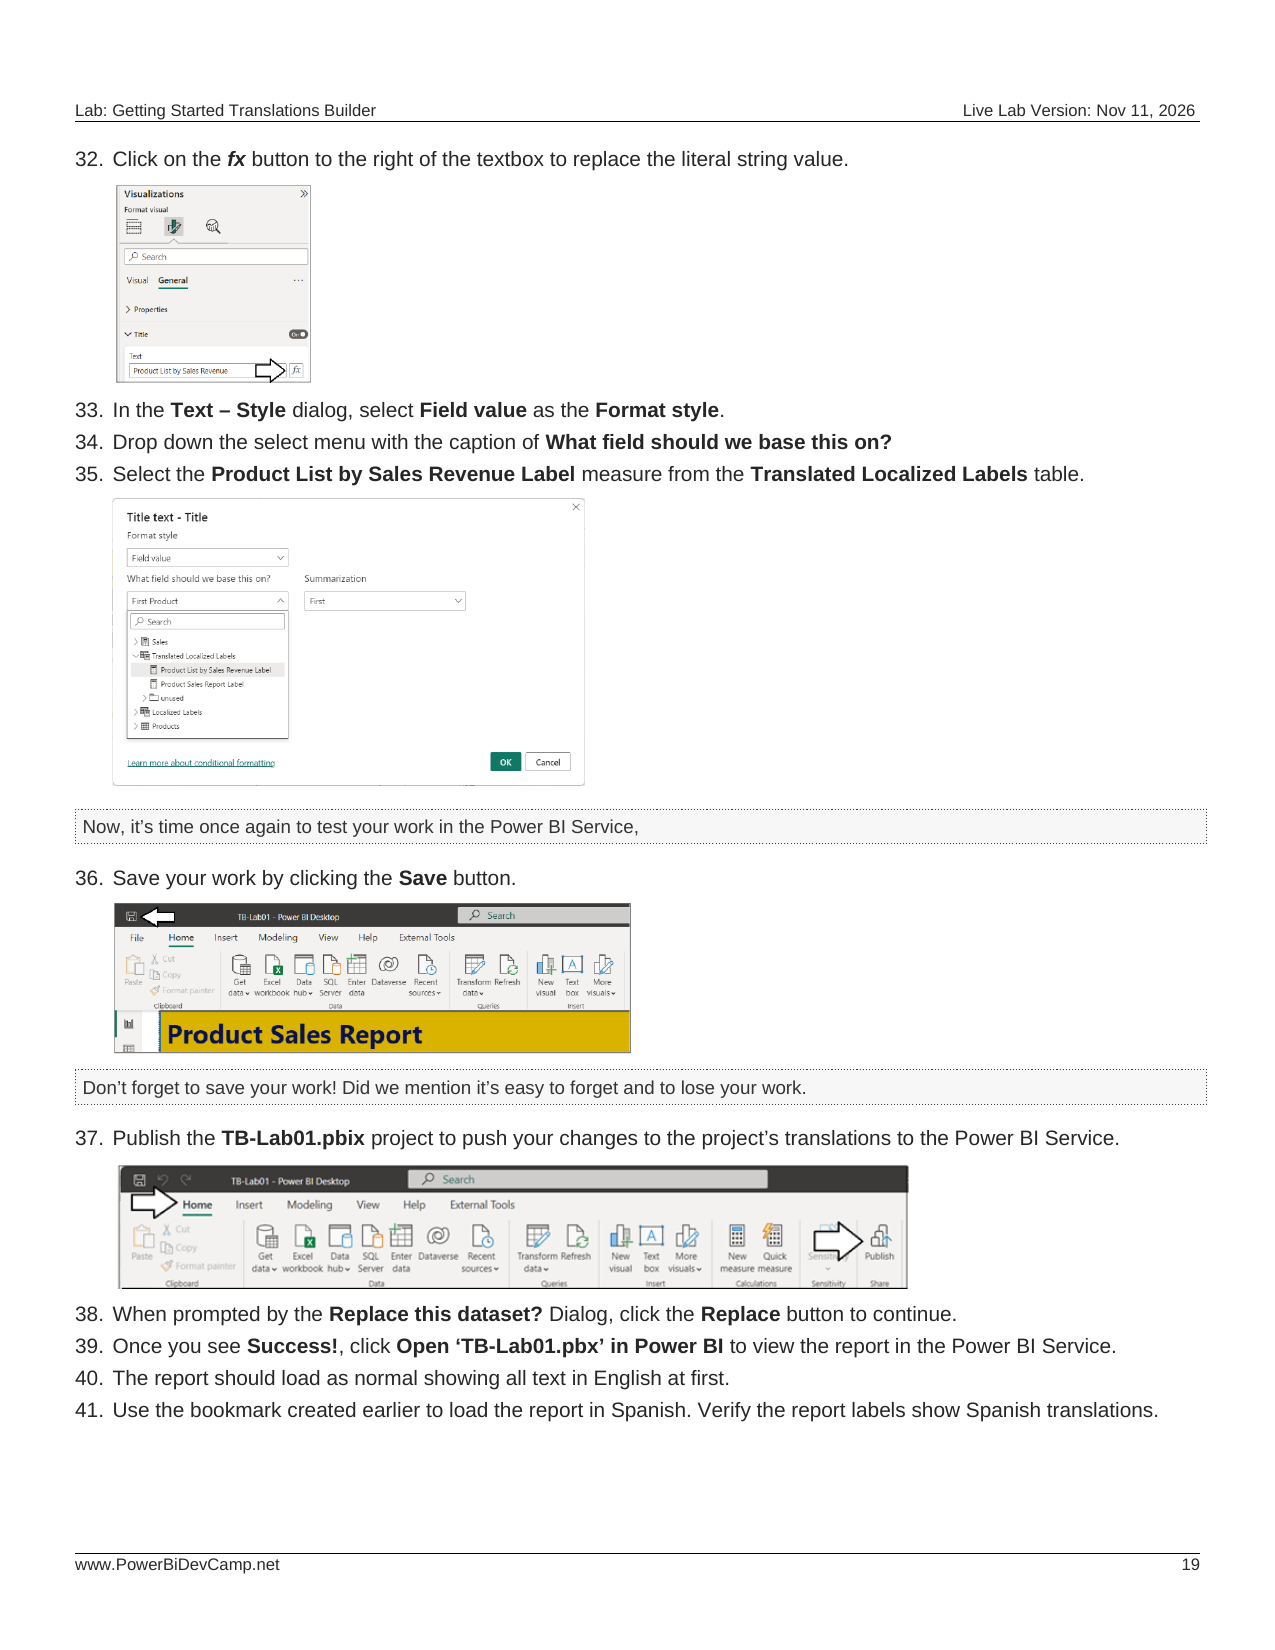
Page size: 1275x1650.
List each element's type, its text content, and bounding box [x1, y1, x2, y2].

text Select the Product List by Sales Revenue Label measure from the Translated Localized Labels table. [75, 462, 1200, 486]
text Publish the TB-Lab01.pbix project to push your changes to the project’s translations to the Power BI Service. [75, 1126, 1200, 1150]
text Click on the fx button to the right of the textbox to replace the literal string value. [75, 147, 1200, 171]
text Drop down the select menu with the caption of What field should we base this on? [75, 430, 1200, 454]
text In the Text – Style dialog, select Field value as the Format style. [75, 398, 1200, 422]
picture [112, 901, 635, 1057]
text Now, it’s time once again to test your work in the Power BI Service, [75, 808, 1207, 844]
picture [112, 1162, 911, 1289]
picture [112, 498, 591, 796]
text Don’t forget to save your work! Did we mention it’s easy to forget and to lose your work. [75, 1069, 1207, 1105]
text When prompted by the Replace this dataset? Dialog, click the Replace button to continue. [75, 1301, 1200, 1325]
text Save your work by clicking the Save button. [75, 865, 1200, 889]
text The report should load as normal showing all text in English at first. [75, 1366, 1200, 1390]
text Once you see Success!, click Open ‘TB-Lab01.pbx’ in Power BI to view the report in the Power BI Service. [75, 1334, 1200, 1358]
picture [112, 183, 315, 386]
text Use the bookmark created earlier to load the report in Spanish. Verify the report labels show Spanish translations. [75, 1398, 1200, 1422]
